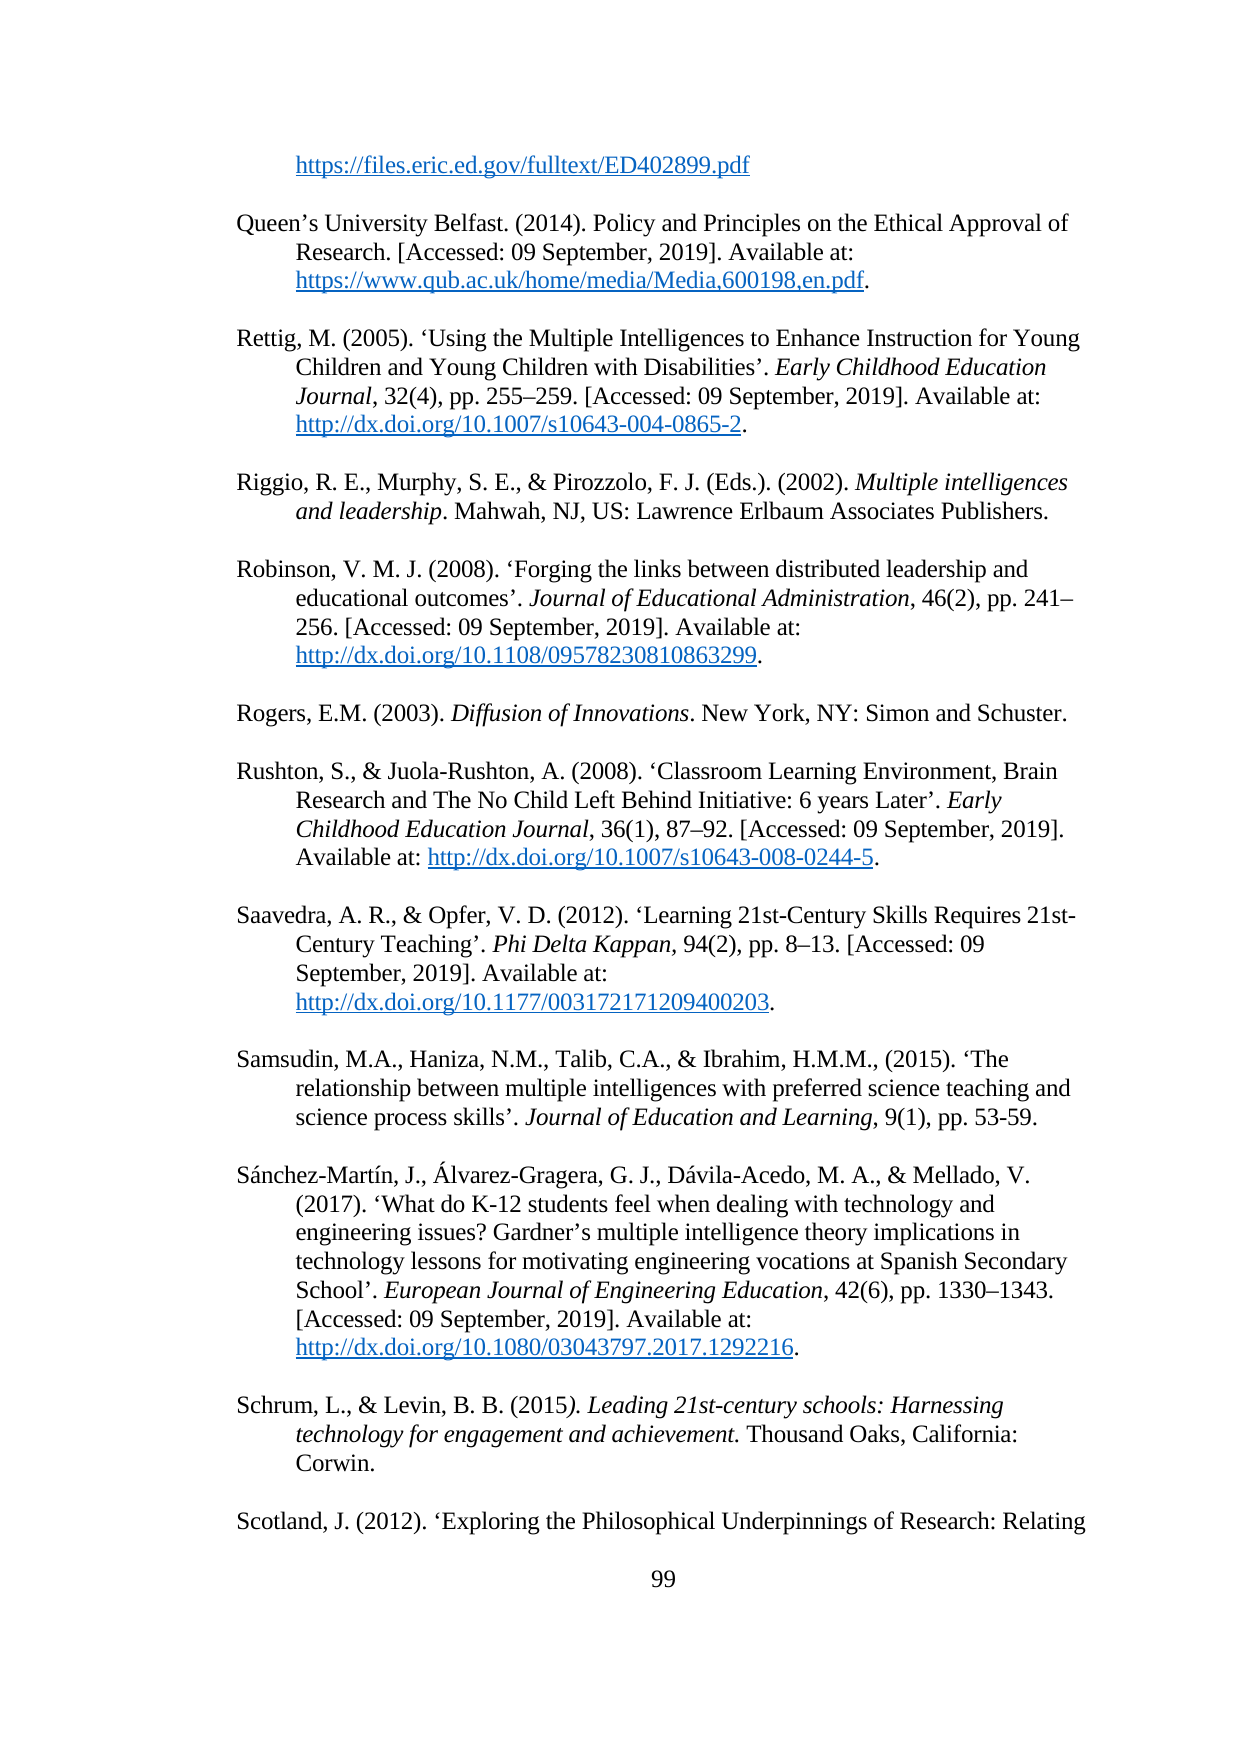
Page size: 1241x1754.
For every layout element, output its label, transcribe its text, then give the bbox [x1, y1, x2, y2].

text Schrum, L., & Levin, B. B. (2015). Leading 21st-century schools: Harnessing technology for engagement and achievement. Thousand Oaks, California: Corwin. [236, 1390, 1090, 1477]
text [236, 1506, 1090, 1534]
text Rettig, M. (2005). ‘Using the Multiple Intelligences to Enhance Instruction for Young Children and Young Children with Disabilities’. Early Childhood Education Journal, 32(4), pp. 255–259. [Accessed: 09 September, 2019]. Available at: http://dx.doi.org/10.1007/s10643-004-0865-2. [236, 323, 1090, 438]
text Rushton, S., & Juola-Rushton, A. (2008). ‘Classroom Learning Environment, Brain Research and The No Child Left Behind Initiative: 6 years Later’. Early Childhood Education Journal, 36(1), 87–92. [Accessed: 09 September, 2019]. Available at: http://dx.doi.org/10.1007/s10643-008-0244-5. [236, 756, 1090, 871]
text Robinson, V. M. J. (2008). ‘Forging the links between distributed leadership and educational outcomes’. Journal of Educational Administration, 46(2), pp. 241–256. [Accessed: 09 September, 2019]. Available at: http://dx.doi.org/10.1108/09578230810863299. [236, 554, 1090, 669]
text Rogers, E.M. (2003). Diffusion of Innovations. New York, NY: Simon and Schuster. [236, 698, 1090, 727]
text Samsudin, M.A., Haniza, N.M., Talib, C.A., & Ibrahim, H.M.M., (2015). ‘The relationship between multiple intelligences with preferred science teaching and science process skills’. Journal of Education and Learning, 9(1), pp. 53-59. [236, 1044, 1090, 1131]
text Saavedra, A. R., & Opfer, V. D. (2012). ‘Learning 21st-Century Skills Requires 21st-Century Teaching’. Phi Delta Kappan, 94(2), pp. 8–13. [Accessed: 09 September, 2019]. Available at: http://dx.doi.org/10.1177/003172171209400203. [236, 900, 1090, 1015]
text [236, 150, 1090, 179]
text Queen’s University Belfast. (2014). Policy and Principles on the Ethical Approval of Research. [Accessed: 09 September, 2019]. Available at: https://www.qub.ac.uk/home/media/Media,600198,en.pdf. [236, 208, 1090, 294]
text Riggio, R. E., Murphy, S. E., & Pirozzolo, F. J. (Eds.). (2002). Multiple intelligences and leadership. Mahwah, NJ, US: Lawrence Erlbaum Associates Publishers. [236, 467, 1090, 525]
text Sánchez-Martín, J., Álvarez-Gragera, G. J., Dávila-Acedo, M. A., & Mellado, V. (2017). ‘What do K-12 students feel when dealing with technology and engineering issues? Gardner’s multiple intelligence theory implications in technology lessons for motivating engineering vocations at Spanish Secondary School’. European Journal of Engineering Education, 42(6), pp. 1330–1343. [Accessed: 09 September, 2019]. Available at: http://dx.doi.org/10.1080/03043797.2017.1292216. [236, 1160, 1090, 1361]
